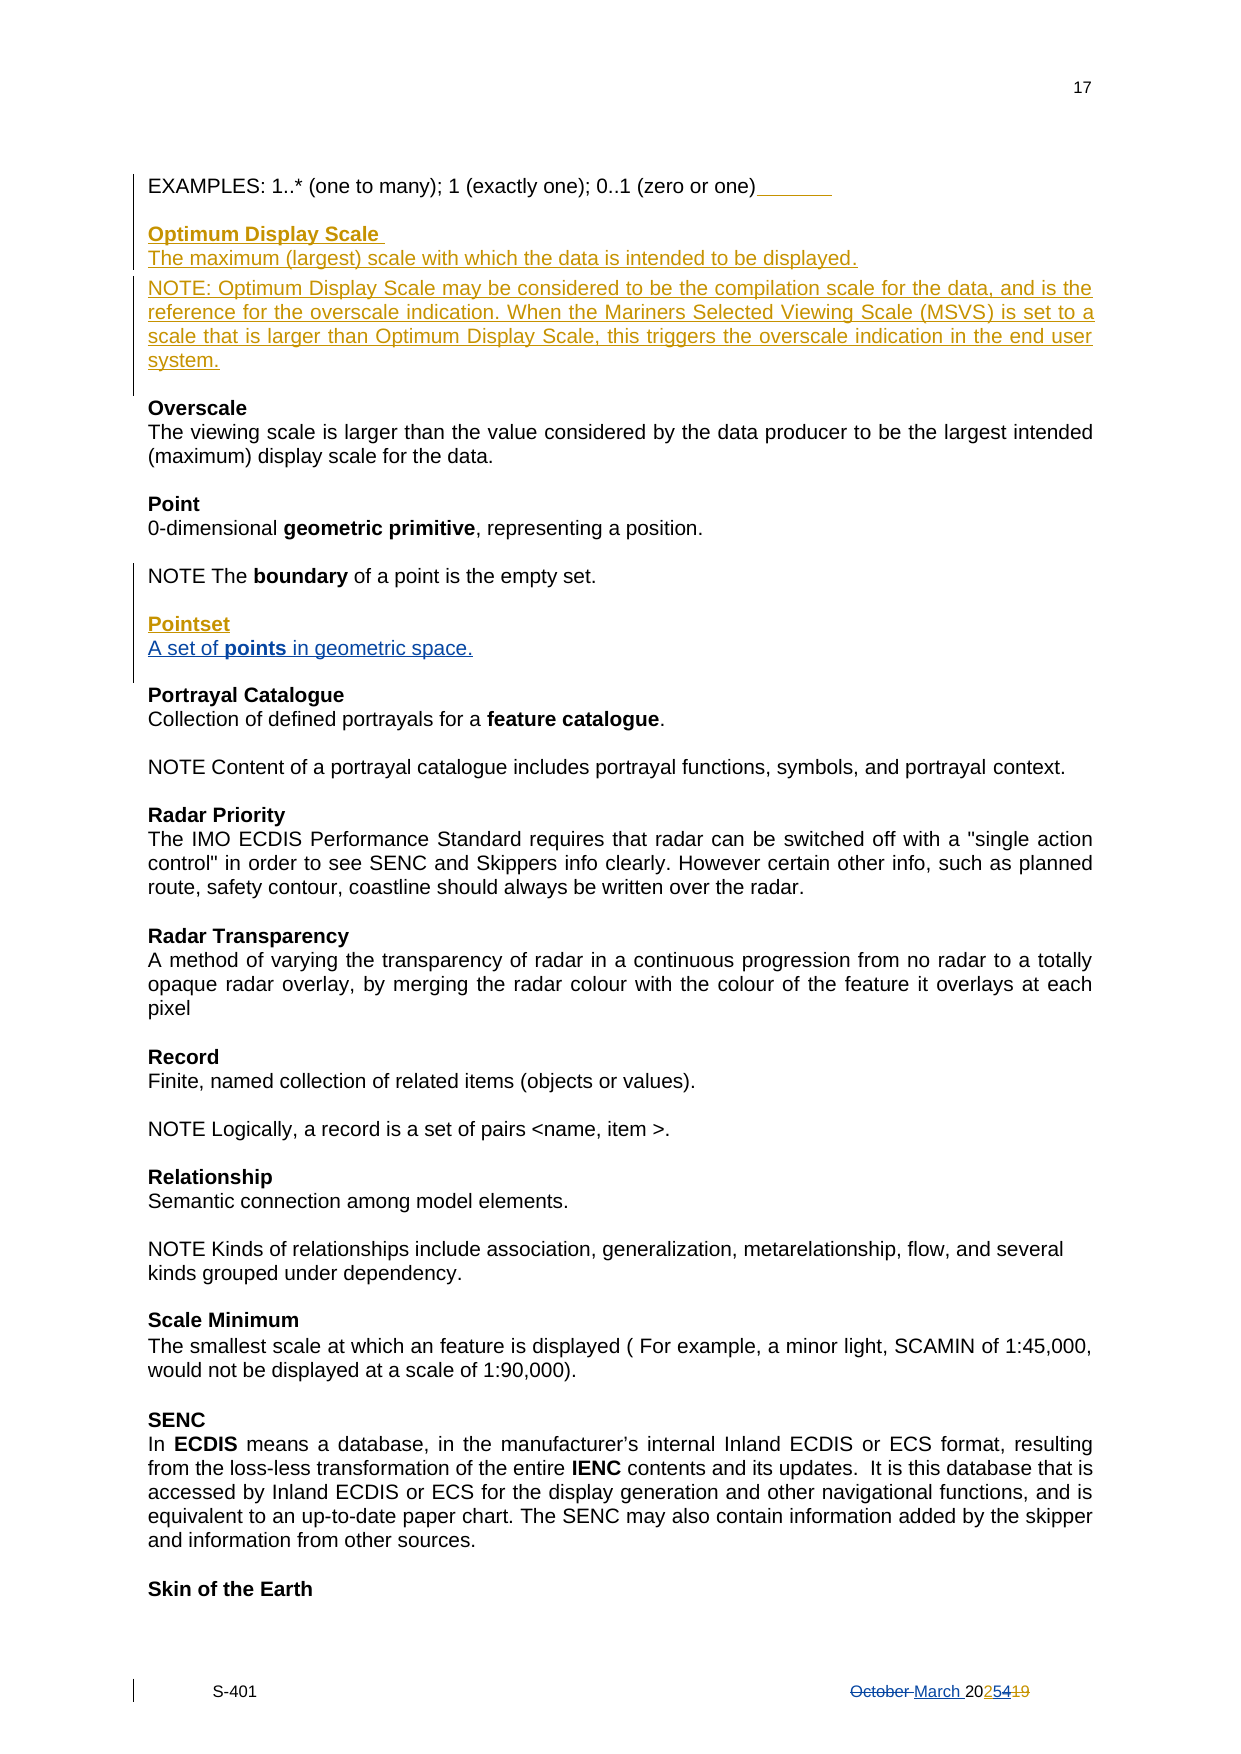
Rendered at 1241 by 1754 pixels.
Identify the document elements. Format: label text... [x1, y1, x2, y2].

subtitle NOTE Kinds of relationships include association, generalization, metarelationship, flow, and several kinds grouped under dependency. [148, 1236, 1094, 1284]
text NOTE The boundary of a point is the empty set. [148, 563, 1094, 587]
subtitle SENC [148, 1408, 1094, 1432]
subtitle NOTE Content of a portrayal catalogue includes portrayal functions, symbols, and portrayal context. [148, 755, 1094, 779]
text EXAMPLES: 1..* (one to many); 1 (exactly one); 0..1 (zero or one) [148, 174, 1094, 198]
text The smallest scale at which an feature is displayed ( For example, a minor light, SCAMIN of 1:45,000, would not be displayed at a scale of 1:90,000). [148, 1334, 1094, 1382]
text NOTE Logically, a record is a set of pairs <name, item >. [148, 1117, 1094, 1141]
subtitle Scale Minimum [148, 1308, 1094, 1332]
text Finite, named collection of related items (objects or values). [148, 1069, 1094, 1093]
subtitle Radar Priority [148, 803, 1094, 827]
text A method of varying the transparency of radar in a continuous progression from no radar to a totally opaque radar overlay, by merging the radar colour with the colour of the feature it overlays at each pixel [148, 948, 1094, 1020]
text The viewing scale is larger than the value considered by the data producer to be the largest intended (maximum) display scale for the data. [148, 420, 1094, 468]
text Portrayal Catalogue [148, 683, 1094, 707]
text Overscale [148, 396, 1094, 420]
text Semantic connection among model elements. [148, 1188, 1094, 1212]
text In ECDIS means a database, in the manufacturer’s internal Inland ECDIS or ECS format, resulting from the loss-less transformation of the entire IENC contents and its updates. It is this database that is accessed by Inland ECDIS or ECS for the display generation and other navigational functions, and is equivalent to an up-to-date paper chart. The SENC may also contain information added by the skipper and information from other sources. [148, 1432, 1094, 1552]
text Collection of defined portrayals for a feature catalogue. [148, 707, 1094, 731]
text Skin of the Earth [148, 1577, 1094, 1601]
subtitle Radar Transparency [148, 924, 1094, 948]
text The IMO ECDIS Performance Standard requires that radar can be switched off with a "single action control" in order to see SENC and Skippers info clearly. However certain other info, such as planned route, safety contour, coastline should always be written over the radar. [148, 827, 1094, 899]
text Record [148, 1045, 1094, 1069]
text Relationship [148, 1164, 1094, 1188]
text 0-dimensional geometric primitive, representing a position. [148, 516, 1094, 539]
text Point [148, 492, 1094, 516]
